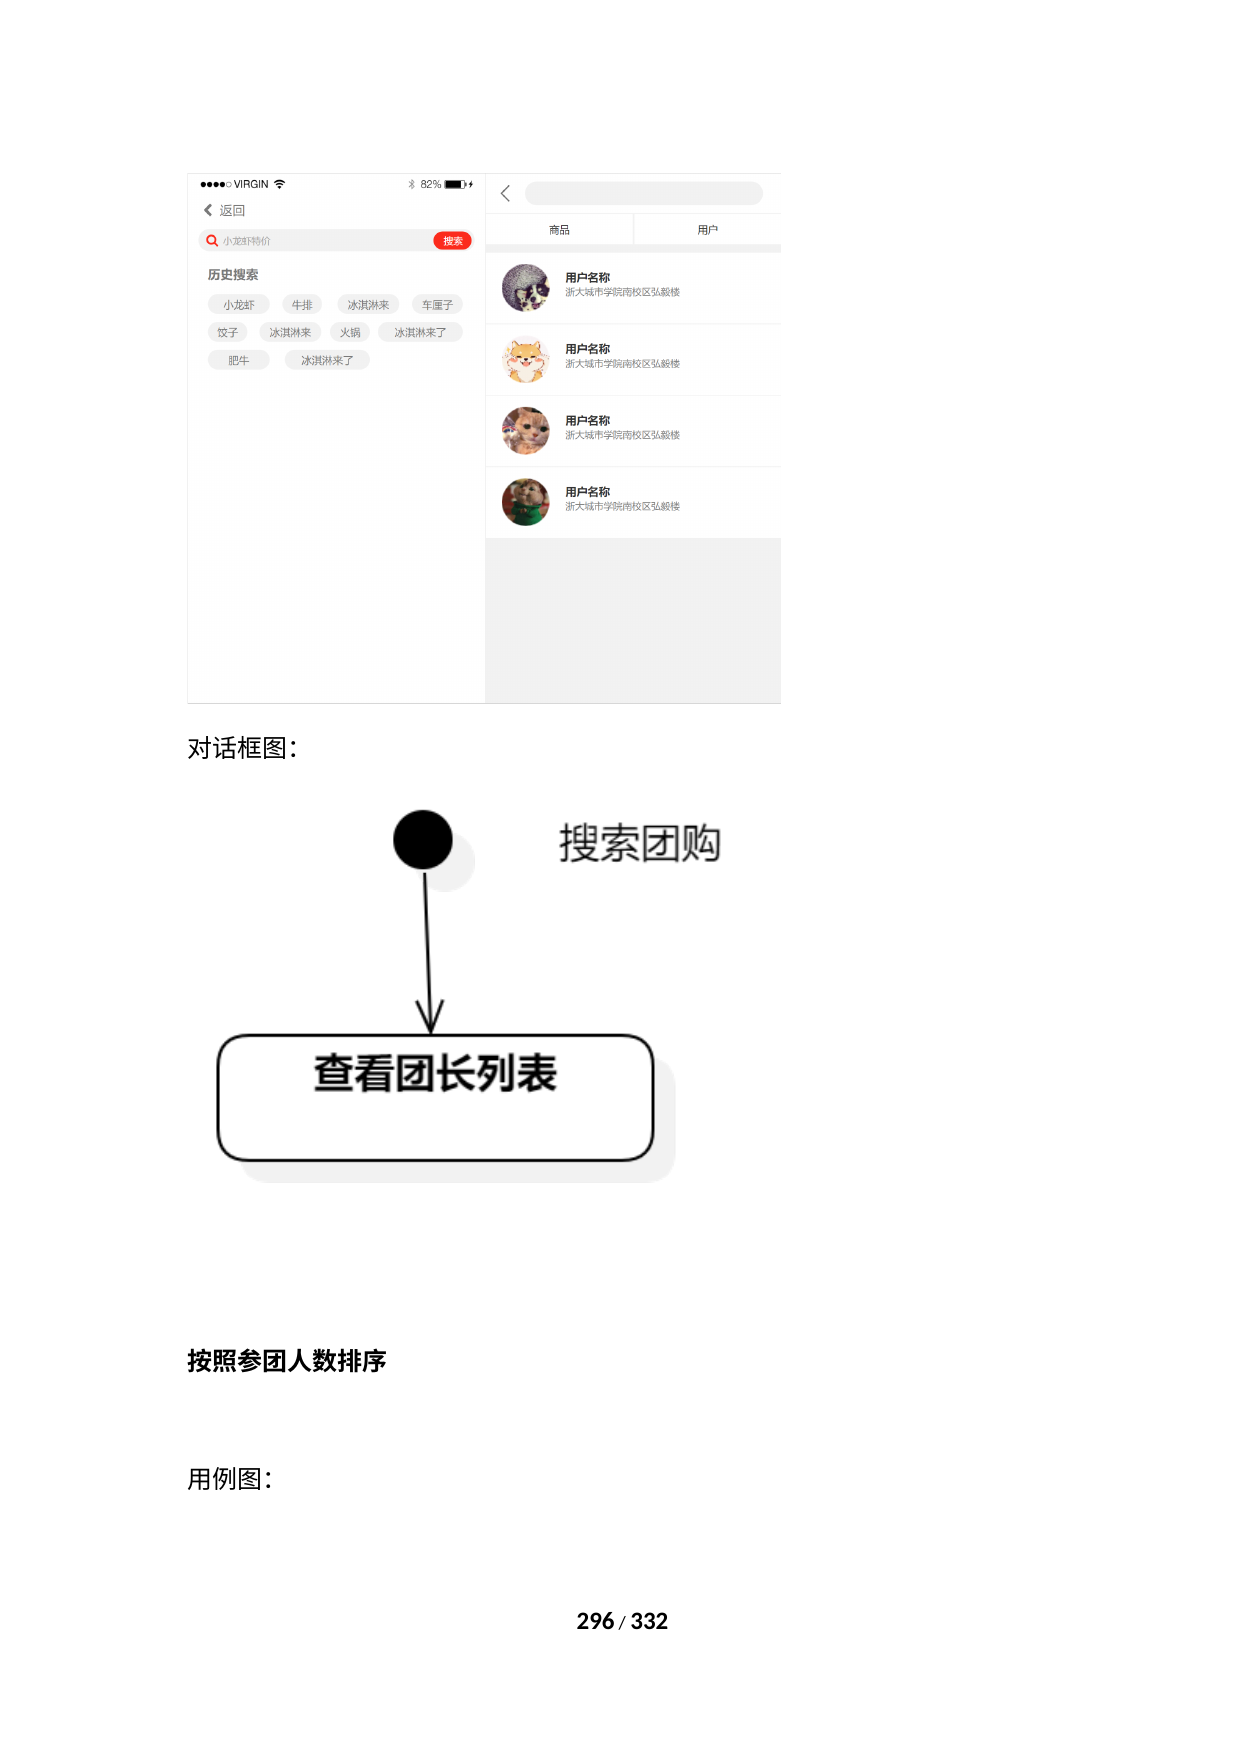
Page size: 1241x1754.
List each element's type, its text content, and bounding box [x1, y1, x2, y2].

picture [187, 173, 781, 704]
text 对话框图： [187, 714, 1053, 779]
picture [187, 779, 860, 1286]
text 按照参团人数排序 [187, 1327, 1053, 1392]
text 用例图： [187, 1445, 1053, 1510]
